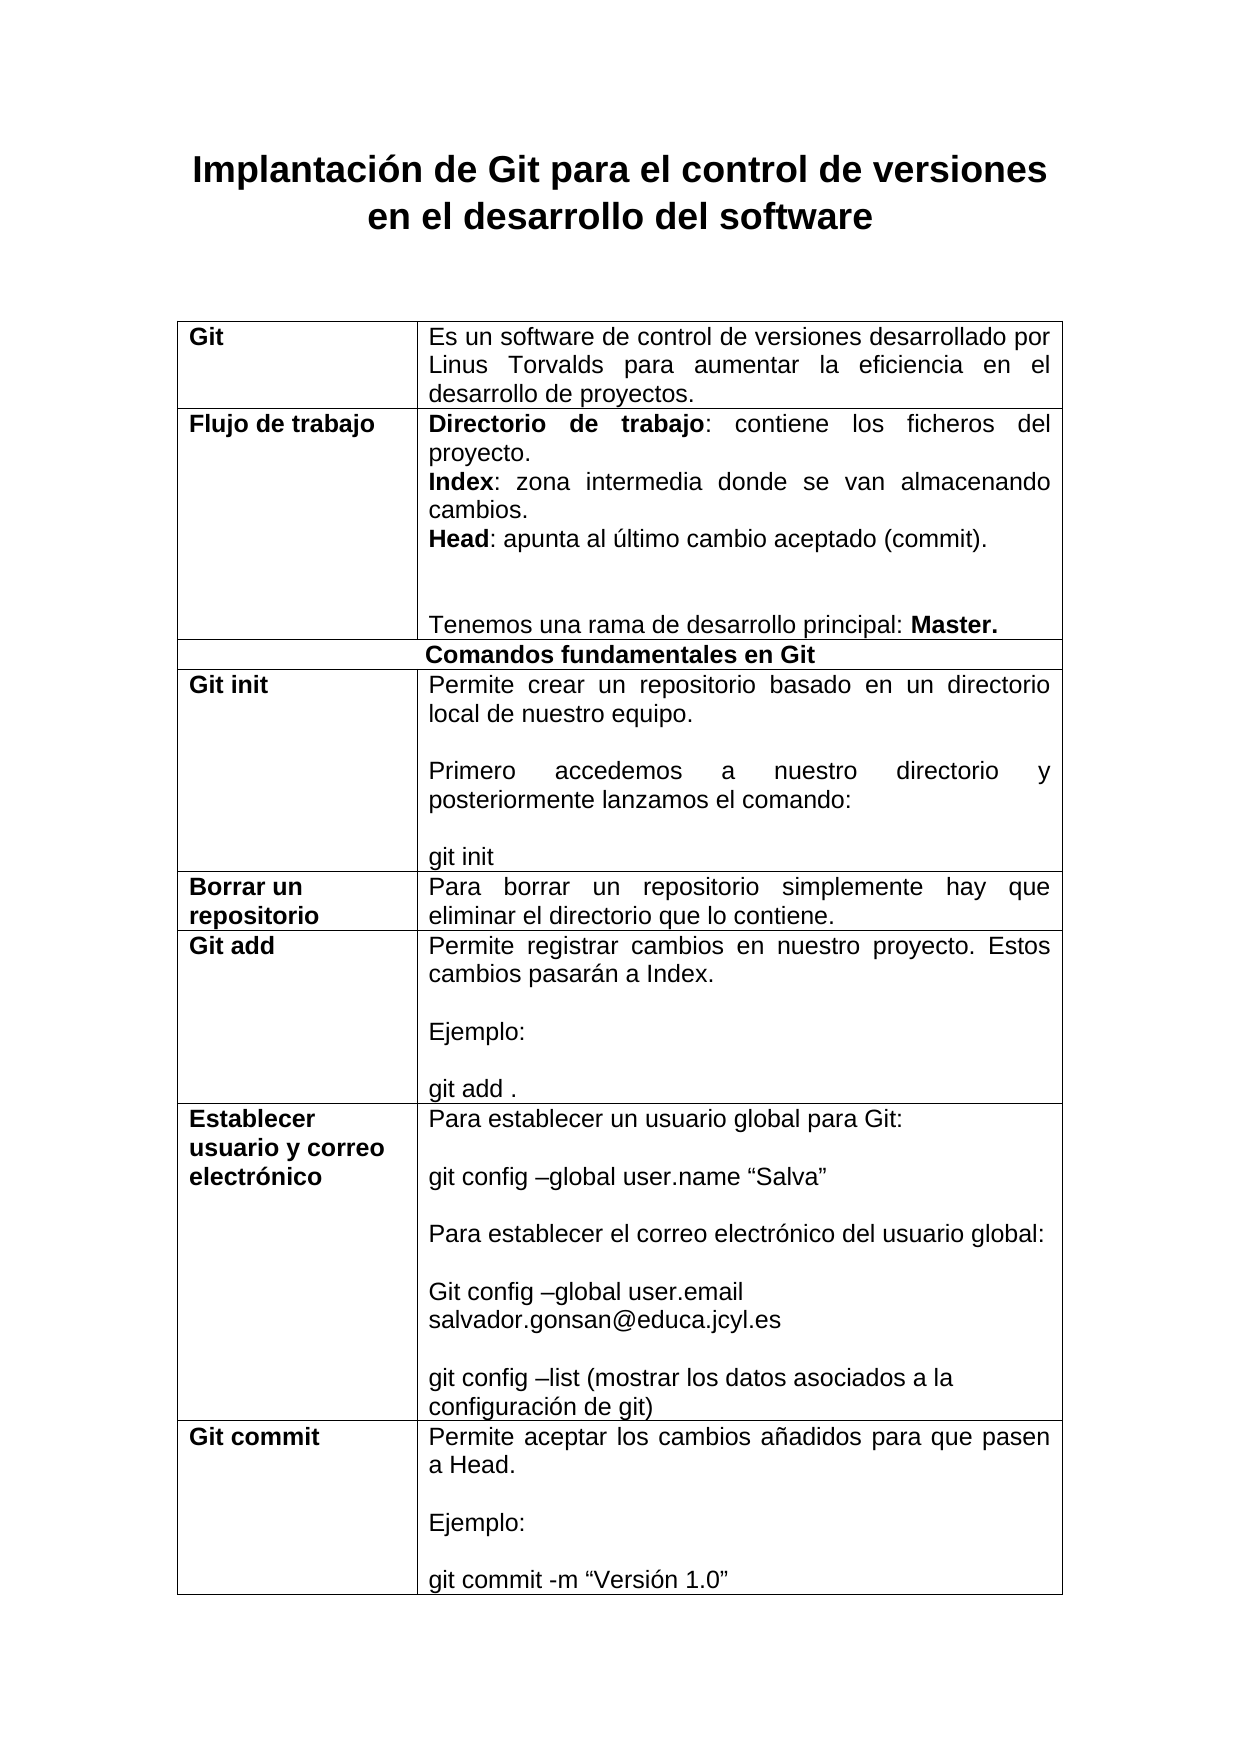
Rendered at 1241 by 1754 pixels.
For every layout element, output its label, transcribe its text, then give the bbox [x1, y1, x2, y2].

table_cell Comandos fundamentales en Git [178, 640, 1062, 669]
table_cell Establecer usuario y correo electrónico [178, 1104, 417, 1420]
table_cell Git commit [178, 1421, 417, 1594]
table_cell Git add [178, 931, 417, 1103]
table_cell Para borrar un repositorio simplemente hay que eliminar el directorio que lo contiene. [418, 872, 1062, 929]
table_cell Git init [178, 670, 417, 871]
table_cell Para establecer un usuario global para Git: git config –global user.name “Salva” Para establecer el correo electrónico del usuario global: Git config –global user.email salvador.gonsan@educa.jcyl.es git config –list (mostrar los datos asociados a la configuración de git) [418, 1104, 1062, 1420]
text Implantación de Git para el control de versiones en el desarrollo del software [177, 148, 1063, 237]
table_cell Borrar un repositorio [178, 872, 417, 929]
table_cell Permite crear un repositorio basado en un directorio local de nuestro equipo. Primero accedemos a nuestro directorio y posteriormente lanzamos el comando: git init [418, 670, 1062, 871]
table_cell Permite aceptar los cambios añadidos para que pasen a Head. Ejemplo: git commit -m “Versión 1.0” [418, 1421, 1062, 1594]
table_header Es un software de control de versiones desarrollado por Linus Torvalds para aumentar la eficiencia en el desarrollo de proyectos. [418, 322, 1062, 408]
table_cell Permite registrar cambios en nuestro proyecto. Estos cambios pasarán a Index. Ejemplo: git add . [418, 931, 1062, 1103]
table_header Git [178, 322, 417, 408]
table_cell Flujo de trabajo [178, 409, 417, 639]
table_cell Directorio de trabajo: contiene los ficheros del proyecto. Index: zona intermedia donde se van almacenando cambios. Head: apunta al último cambio aceptado (commit). Tenemos una rama de desarrollo principal: Master. [418, 409, 1062, 639]
